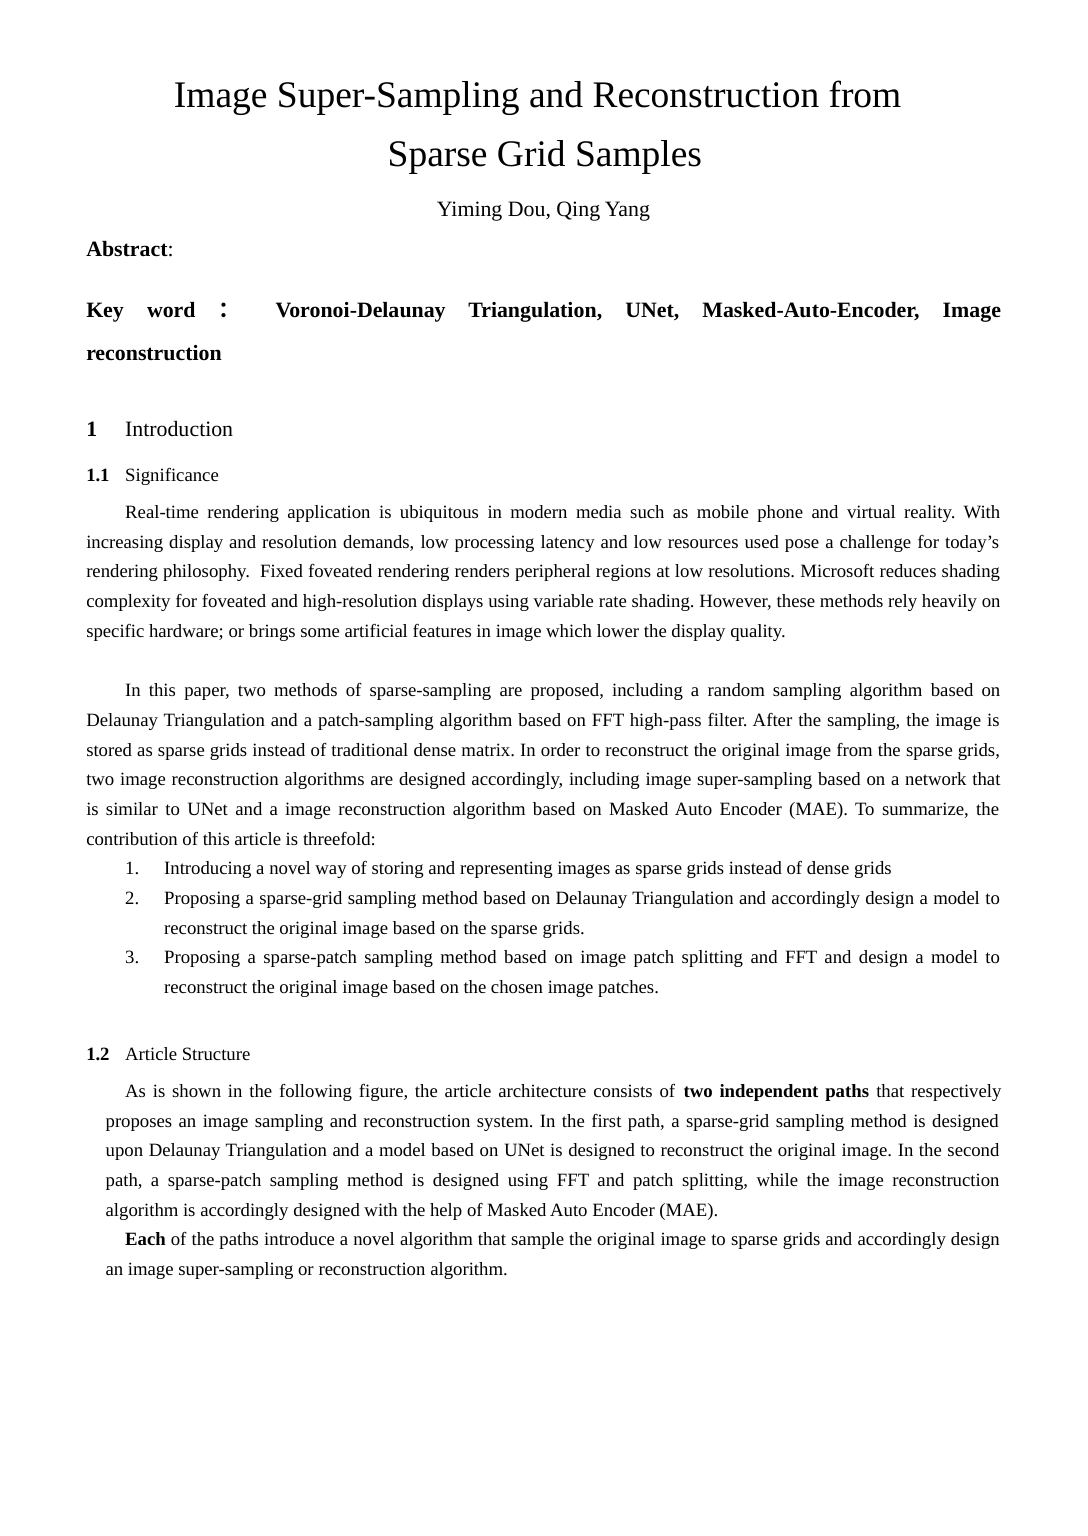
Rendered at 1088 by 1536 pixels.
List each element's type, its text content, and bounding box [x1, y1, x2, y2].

list Introducing a novel way of storing and representing images as sparse grids instead of dense grids [125, 853, 1001, 883]
text As is shown in the following figure, the article architecture consists of two independent paths that respectively proposes an image sampling and reconstruction system. In the first path, a sparse-grid sampling method is designed upon Delaunay Triangulation and a model based on UNet is designed to reconstruct the original image. In the second path, a sparse-patch sampling method is designed using FFT and patch splitting, while the image reconstruction algorithm is accordingly designed with the help of Masked Auto Encoder (MAE). [105, 1076, 1001, 1224]
subtitle Introduction [86, 413, 1001, 443]
subtitle Sparse Grid Samples [86, 124, 1001, 183]
list Proposing a sparse-patch sampling method based on image patch splitting and FFT and design a model to reconstruct the original image based on the chosen image patches. [125, 942, 1001, 1002]
text Abstract: [86, 233, 1001, 263]
subtitle Image Super-Sampling and Reconstruction from [86, 64, 1001, 124]
text Key word：Voronoi-Delaunay Triangulation, UNet, Masked-Auto-Encoder, Image reconstruction [86, 278, 1001, 367]
text Each of the paths introduce a novel algorithm that sample the original image to sparse grids and accordingly design an image super-sampling or reconstruction algorithm. [105, 1224, 1001, 1283]
text In this paper, two methods of sparse-sampling are proposed, including a random sampling algorithm based on Delaunay Triangulation and a patch-sampling algorithm based on FFT high-pass filter. After the sampling, the image is stored as sparse grids instead of traditional dense matrix. In order to reconstruct the original image from the sparse grids, two image reconstruction algorithms are designed accordingly, including image super-sampling based on a network that is similar to UNet and a image reconstruction algorithm based on Masked Auto Encoder (MAE). To summarize, the contribution of this article is threefold: [86, 675, 1001, 853]
text Real-time rendering application is ubiquitous in modern media such as mobile phone and virtual reality. With increasing display and resolution demands, low processing latency and low resources used pose a challenge for today’s rendering philosophy. Fixed foveated rendering renders peripheral regions at low resolutions. Microsoft reduces shading complexity for foveated and high-resolution displays using variable rate shading. However, these methods rely heavily on specific hardware; or brings some artificial features in image which lower the display quality. [86, 497, 1001, 645]
subtitle Article Structure [86, 1039, 1001, 1068]
subtitle Significance [86, 460, 1001, 489]
text Yiming Dou, Qing Yang [86, 193, 1001, 223]
list Proposing a sparse-grid sampling method based on Delaunay Triangulation and accordingly design a model to reconstruct the original image based on the sparse grids. [125, 883, 1001, 942]
